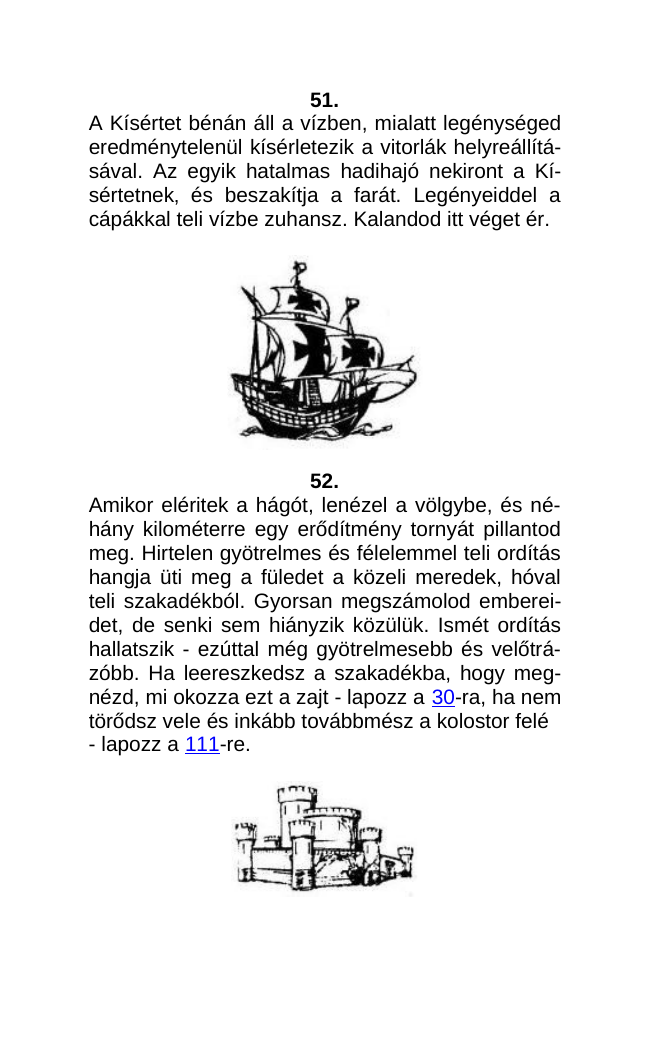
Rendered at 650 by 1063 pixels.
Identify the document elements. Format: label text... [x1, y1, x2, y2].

picture [227, 255, 423, 450]
text A Kísértet bénán áll a vízben, mialatt legénységed eredménytelenül kísérletezik a vitorlák helyreállítá- sával. Az egyik hatalmas hadihajó nekiront a Kí- sértetnek‚ és beszakítja a farát. Legényeiddel a cápákkal teli vízbe zuhansz. Kalandod itt véget ér. [88, 111, 562, 231]
text Amikor eléritek a hágót, lenézel a völgybe, és né- hány kilométerre egy erődítmény tornyát pillantod meg. Hirtelen gyötrelmes és félelemmel teli ordítás hangja üti meg a füledet a közeli meredek, hóval teli szakadékból. Gyorsan megszámolod emberei- det, de senki sem hiányzik közülük. Ismét ordítás hallatszik - ezúttal még gyötrelmesebb és velőtrá- zóbb. Ha leereszkedsz a szakadékba, hogy meg- nézd, mi okozza ezt a zajt - lapozz a 30-ra, ha nem törődsz vele és inkább továbbmész a kolostor felé [88, 493, 562, 732]
picture [231, 781, 418, 897]
list lapozz a 111-re. [88, 732, 622, 756]
